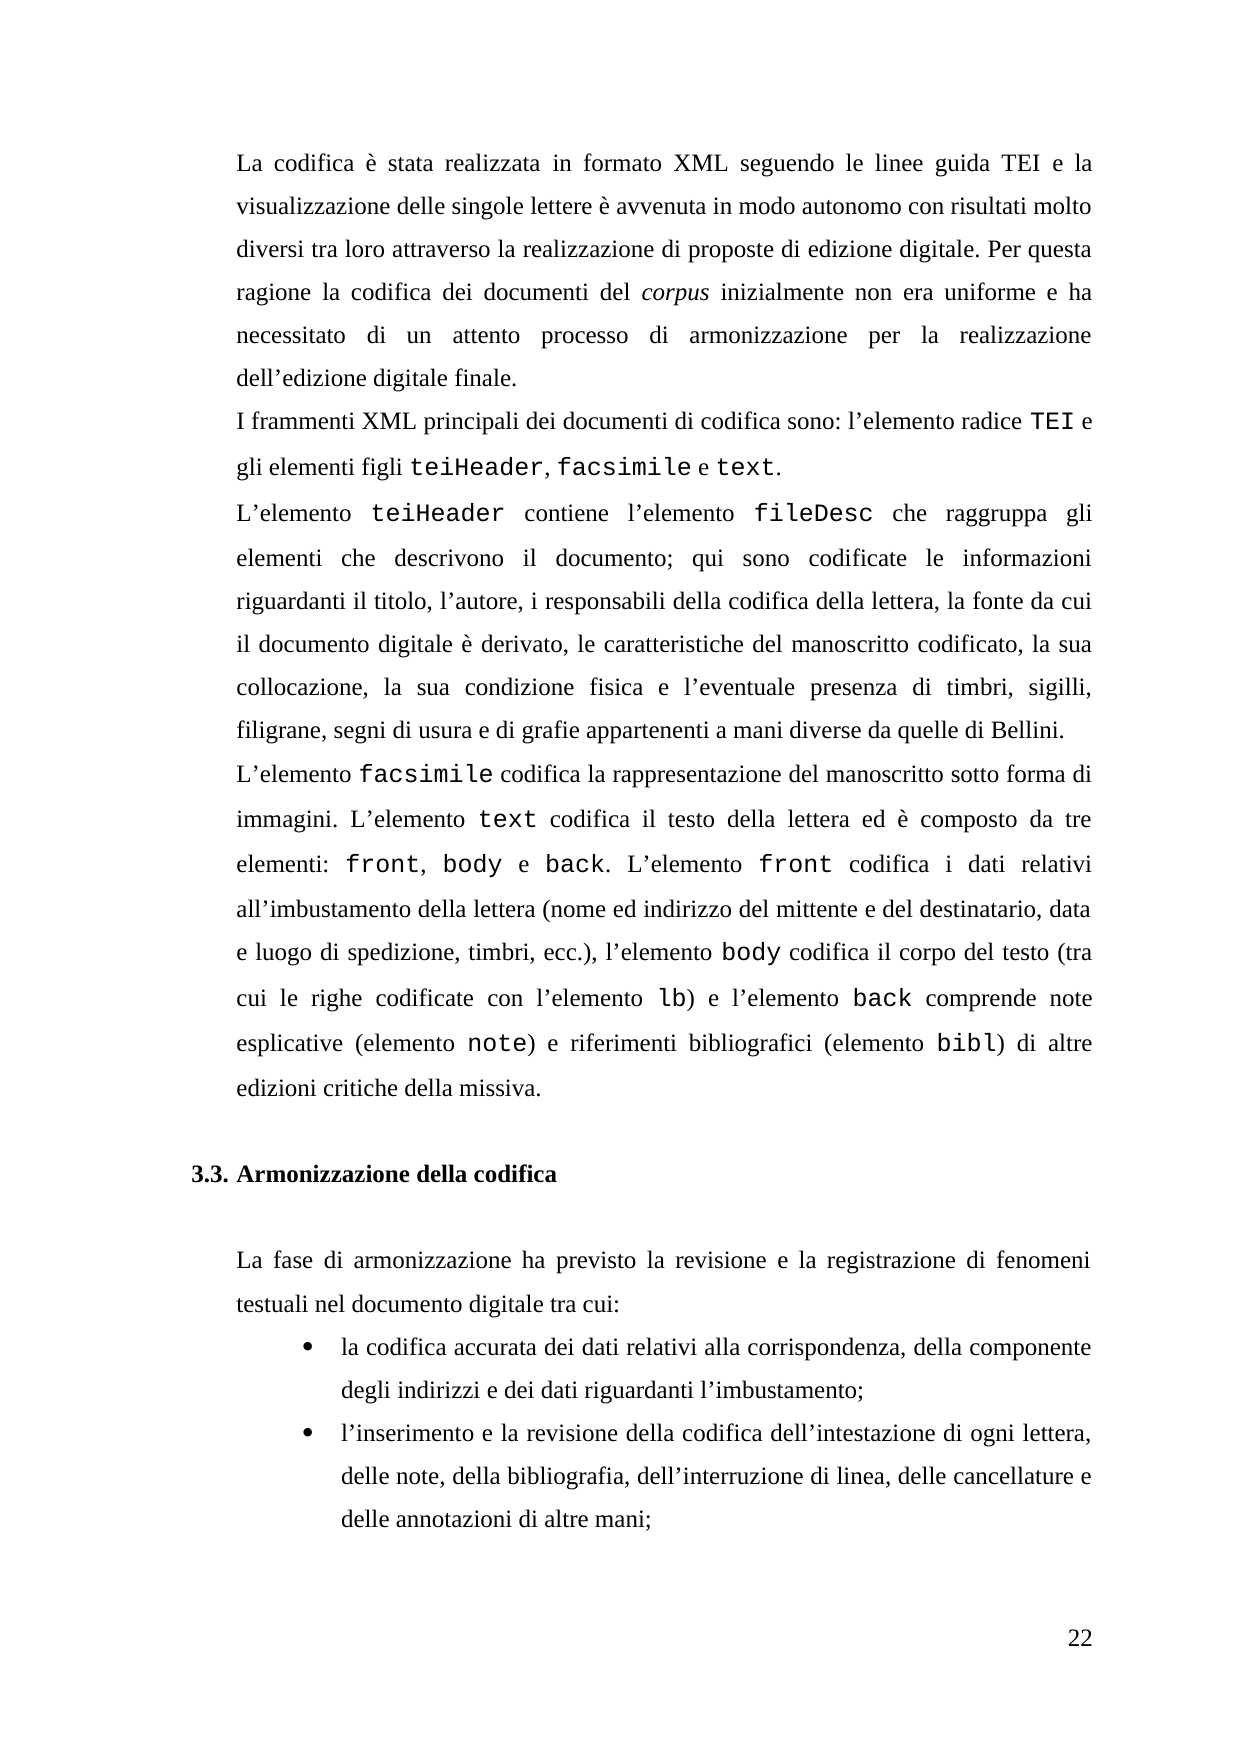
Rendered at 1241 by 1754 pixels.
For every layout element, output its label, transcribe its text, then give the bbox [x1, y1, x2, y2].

text I frammenti XML principali dei documenti di codifica sono: l’elemento radice TEI e gli elementi figli teiHeader, facsimile e text. [236, 406, 1092, 482]
text La fase di armonizzazione ha previsto la revisione e la registrazione di fenomeni testuali nel documento digitale tra cui: [236, 1246, 1092, 1317]
text La codifica è stata realizzata in formato XML seguendo le linee guida TEI e la visualizzazione delle singole lettere è avvenuta in modo autonomo con risultati molto diversi tra loro attraverso la realizzazione di proposte di edizione digitale. Per questa ragione la codifica dei documenti del corpus inizialmente non era uniforme e ha necessitato di un attento processo di armonizzazione per la realizzazione dell’edizione digitale finale. [236, 148, 1092, 392]
list Armonizzazione della codifica [191, 1159, 1092, 1188]
list la codifica accurata dei dati relativi alla corrispondenza, della componente degli indirizzi e dei dati riguardanti l’imbustamento; [303, 1332, 1092, 1404]
text L’elemento facsimile codifica la rappresentazione del manoscritto sotto forma di immagini. L’elemento text codifica il testo della lettera ed è composto da tre elementi: front, body e back. L’elemento front codifica i dati relativi all’imbustamento della lettera (nome ed indirizzo del mittente e del destinatario, data e luogo di spedizione, timbri, ecc.), l’elemento body codifica il corpo del testo (tra cui le righe codificate con l’elemento lb) e l’elemento back comprende note esplicative (elemento note) e riferimenti bibliografici (elemento bibl) di altre edizioni critiche della missiva. [236, 759, 1092, 1102]
list l’inserimento e la revisione della codifica dell’intestazione di ogni lettera, delle note, della bibliografia, dell’interruzione di linea, delle cancellature e delle annotazioni di altre mani; [303, 1418, 1092, 1533]
text L’elemento teiHeader contiene l’elemento fileDesc che raggruppa gli elementi che descrivono il documento; qui sono codificate le informazioni riguardanti il titolo, l’autore, i responsabili della codifica della lettera, la fonte da cui il documento digitale è derivato, le caratteristiche del manoscritto codificato, la sua collocazione, la sua condizione fisica e l’eventuale presenza di timbri, sigilli, filigrane, segni di usura e di grafie appartenenti a mani diverse da quelle di Bellini. [236, 498, 1092, 744]
